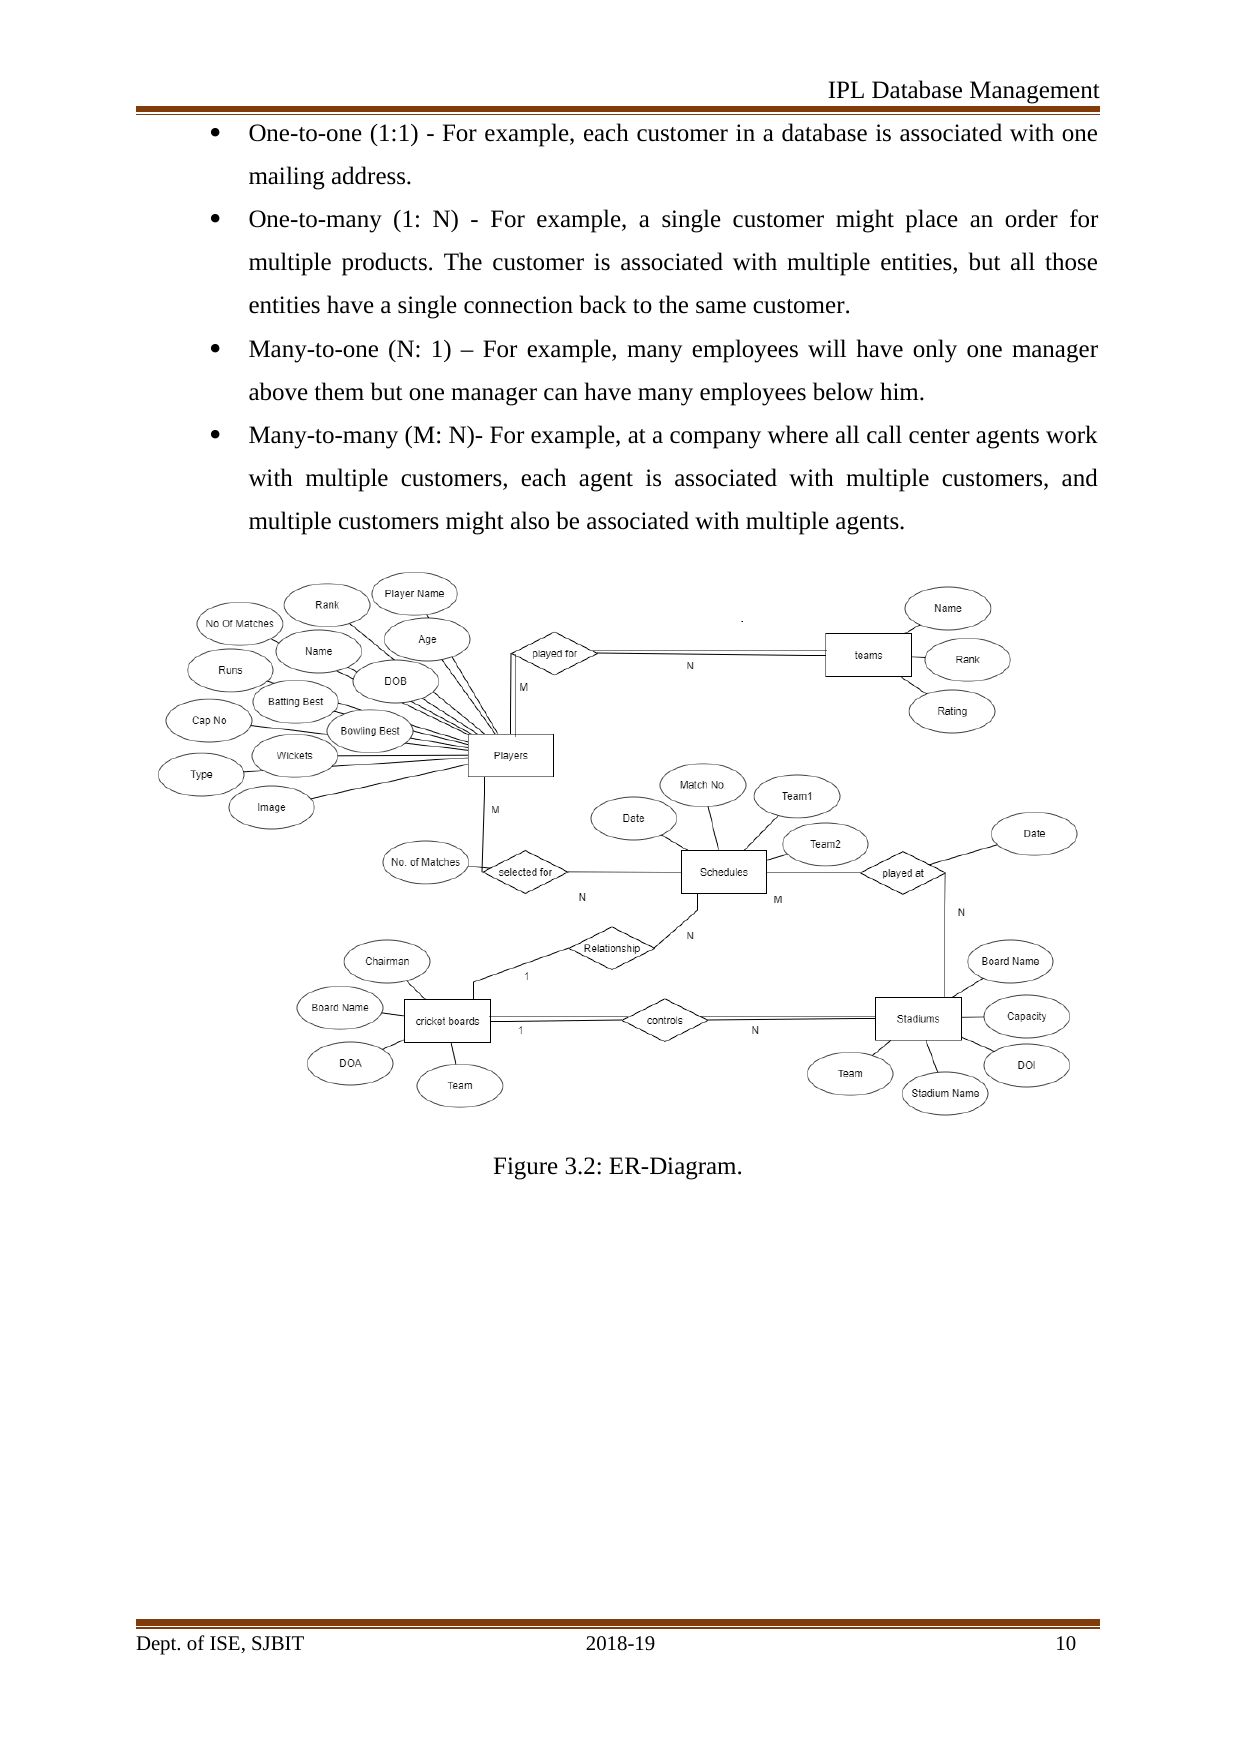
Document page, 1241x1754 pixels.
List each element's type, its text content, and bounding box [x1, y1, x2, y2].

picture [135, 549, 1099, 1137]
text Figure 3.2: ER-Diagram. [136, 1151, 1100, 1180]
list Many-to-one (N: 1) – For example, many employees will have only one manager above them but one manager can have many employees below him. [211, 334, 1099, 406]
list One-to-many (1: N) - For example, a single customer might place an order for multiple products. The customer is associated with multiple entities, but all those entities have a single connection back to the same customer. [211, 204, 1099, 319]
list One-to-one (1:1) - For example, each customer in a database is associated with one mailing address. [211, 118, 1099, 190]
list Many-to-many (M: N)- For example, at a company where all call center agents work with multiple customers, each agent is associated with multiple customers, and multiple customers might also be associated with multiple agents. [211, 420, 1099, 535]
